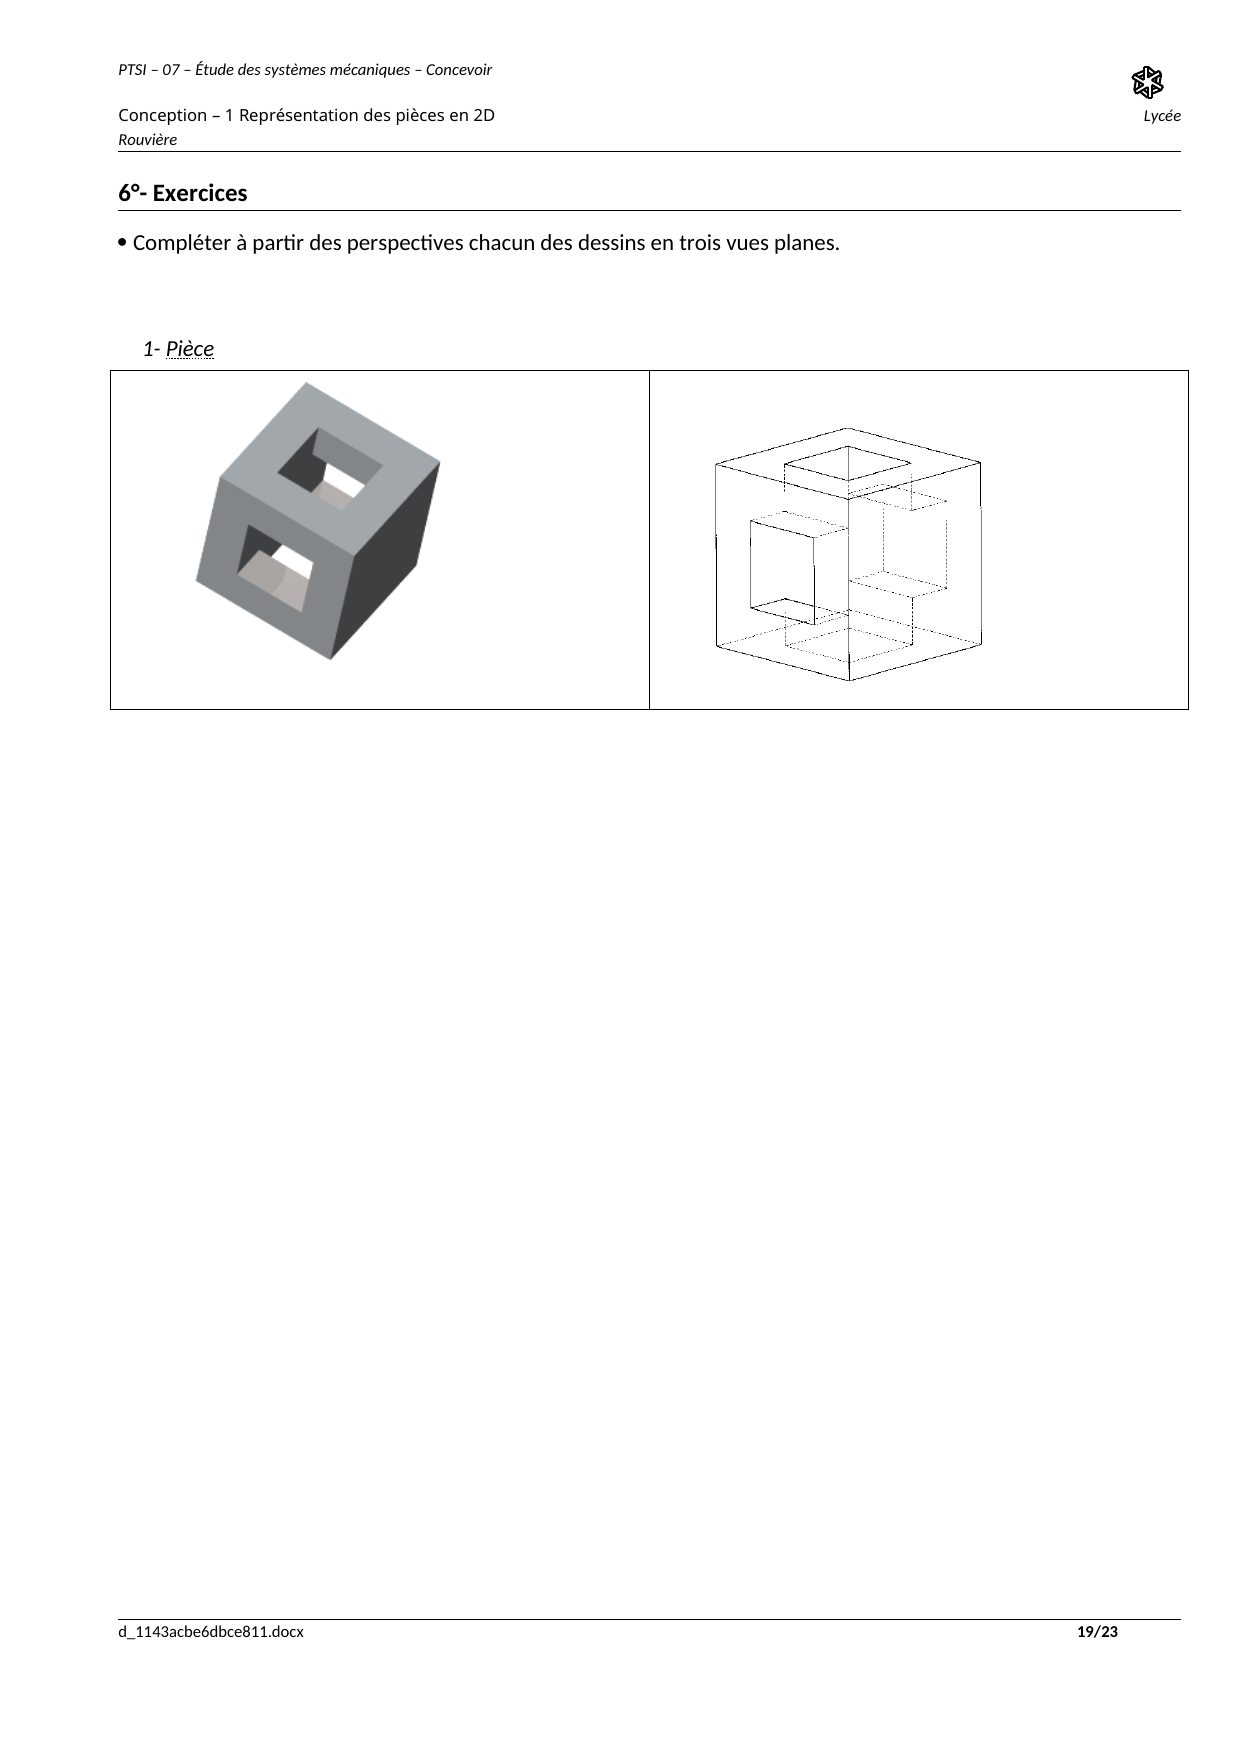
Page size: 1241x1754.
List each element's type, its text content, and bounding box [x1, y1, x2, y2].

text 2- Dessin de définition à compléter 9 [118, 371, 519, 672]
picture [713, 424, 985, 685]
table_header [650, 371, 1188, 709]
text Compléter à partir des perspectives chacun des dessins en trois vues planes. [118, 228, 1181, 256]
subtitle Exercices [118, 177, 1181, 210]
subtitle Pièce [118, 334, 1181, 362]
table_header [111, 371, 649, 709]
